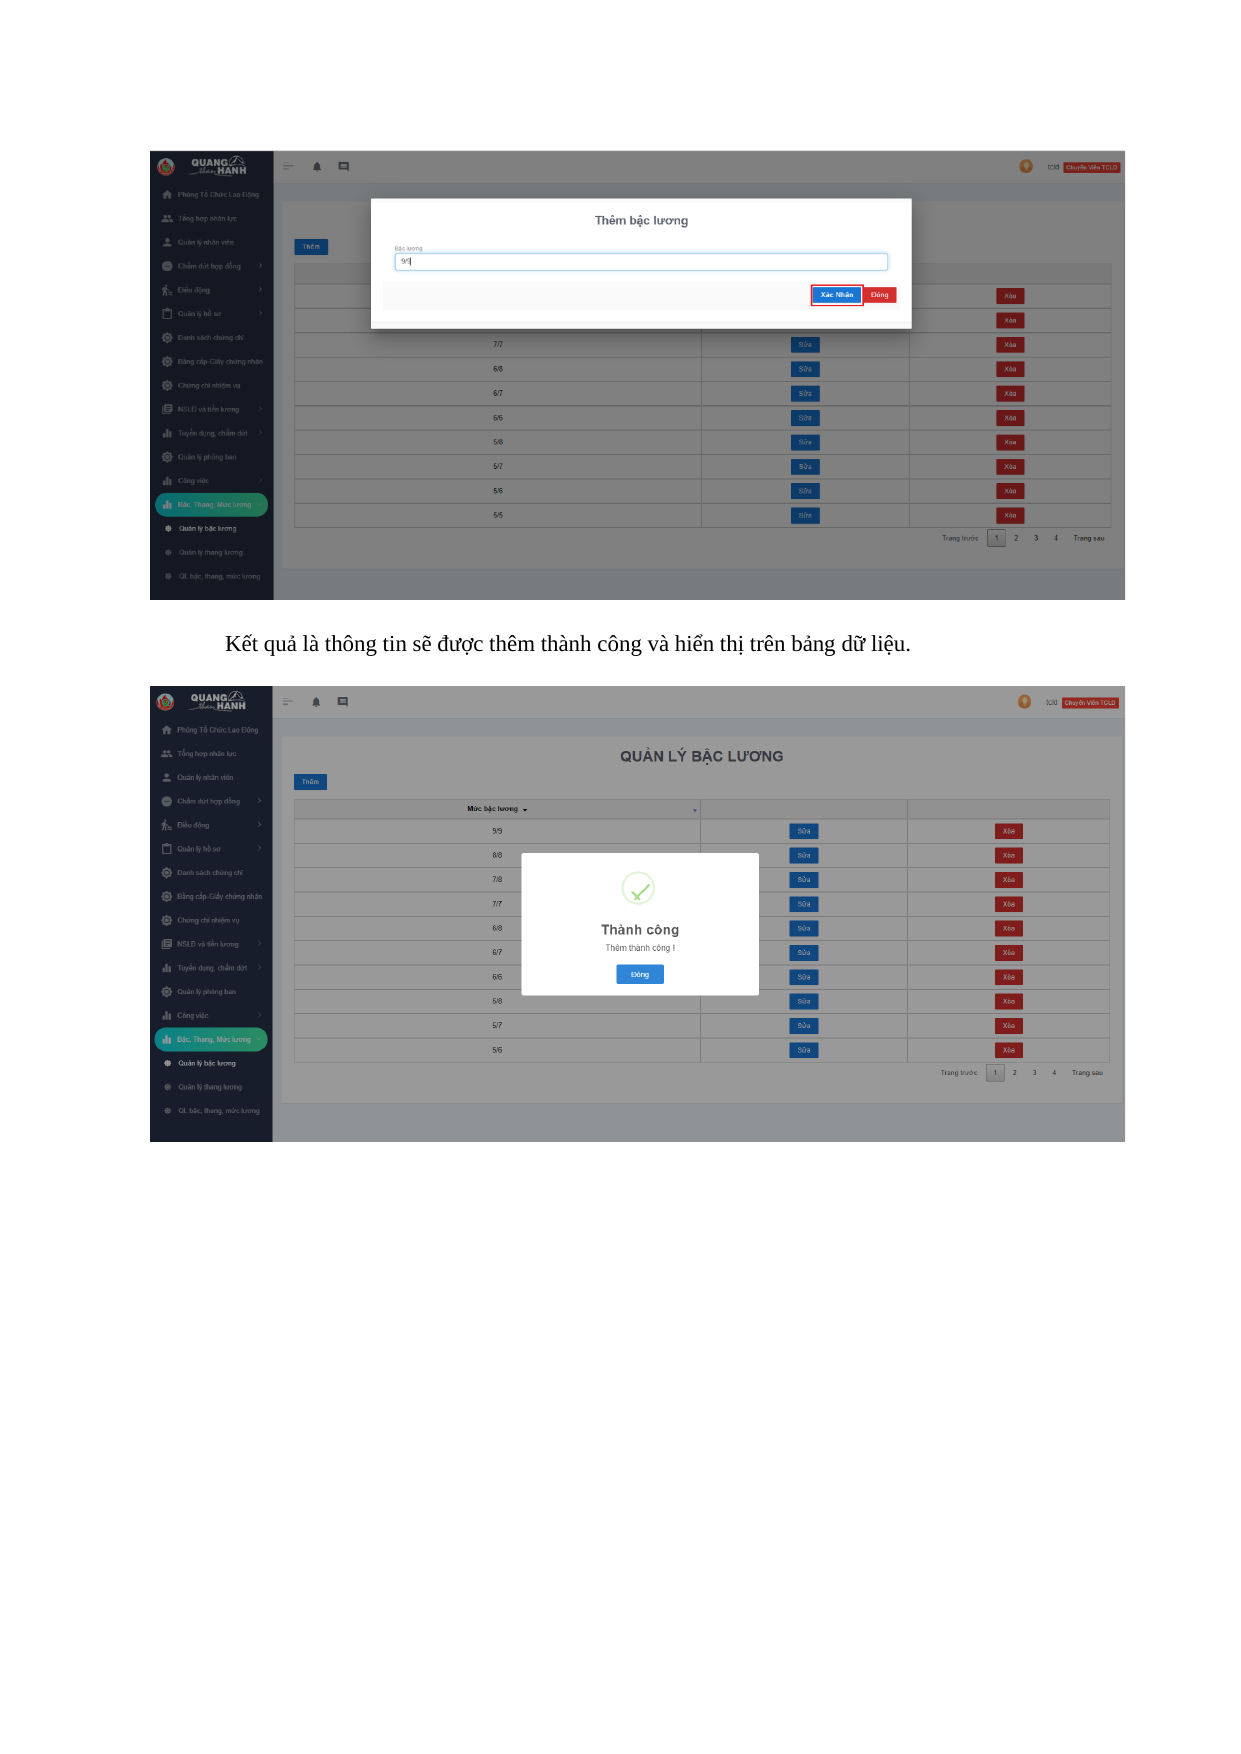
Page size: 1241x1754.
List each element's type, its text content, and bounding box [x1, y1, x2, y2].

list Kết quả là thông tin sẽ được thêm thành công và hiển thị trên bảng dữ liệu. [150, 630, 1090, 656]
picture [150, 686, 1125, 1142]
picture [150, 150, 1125, 600]
